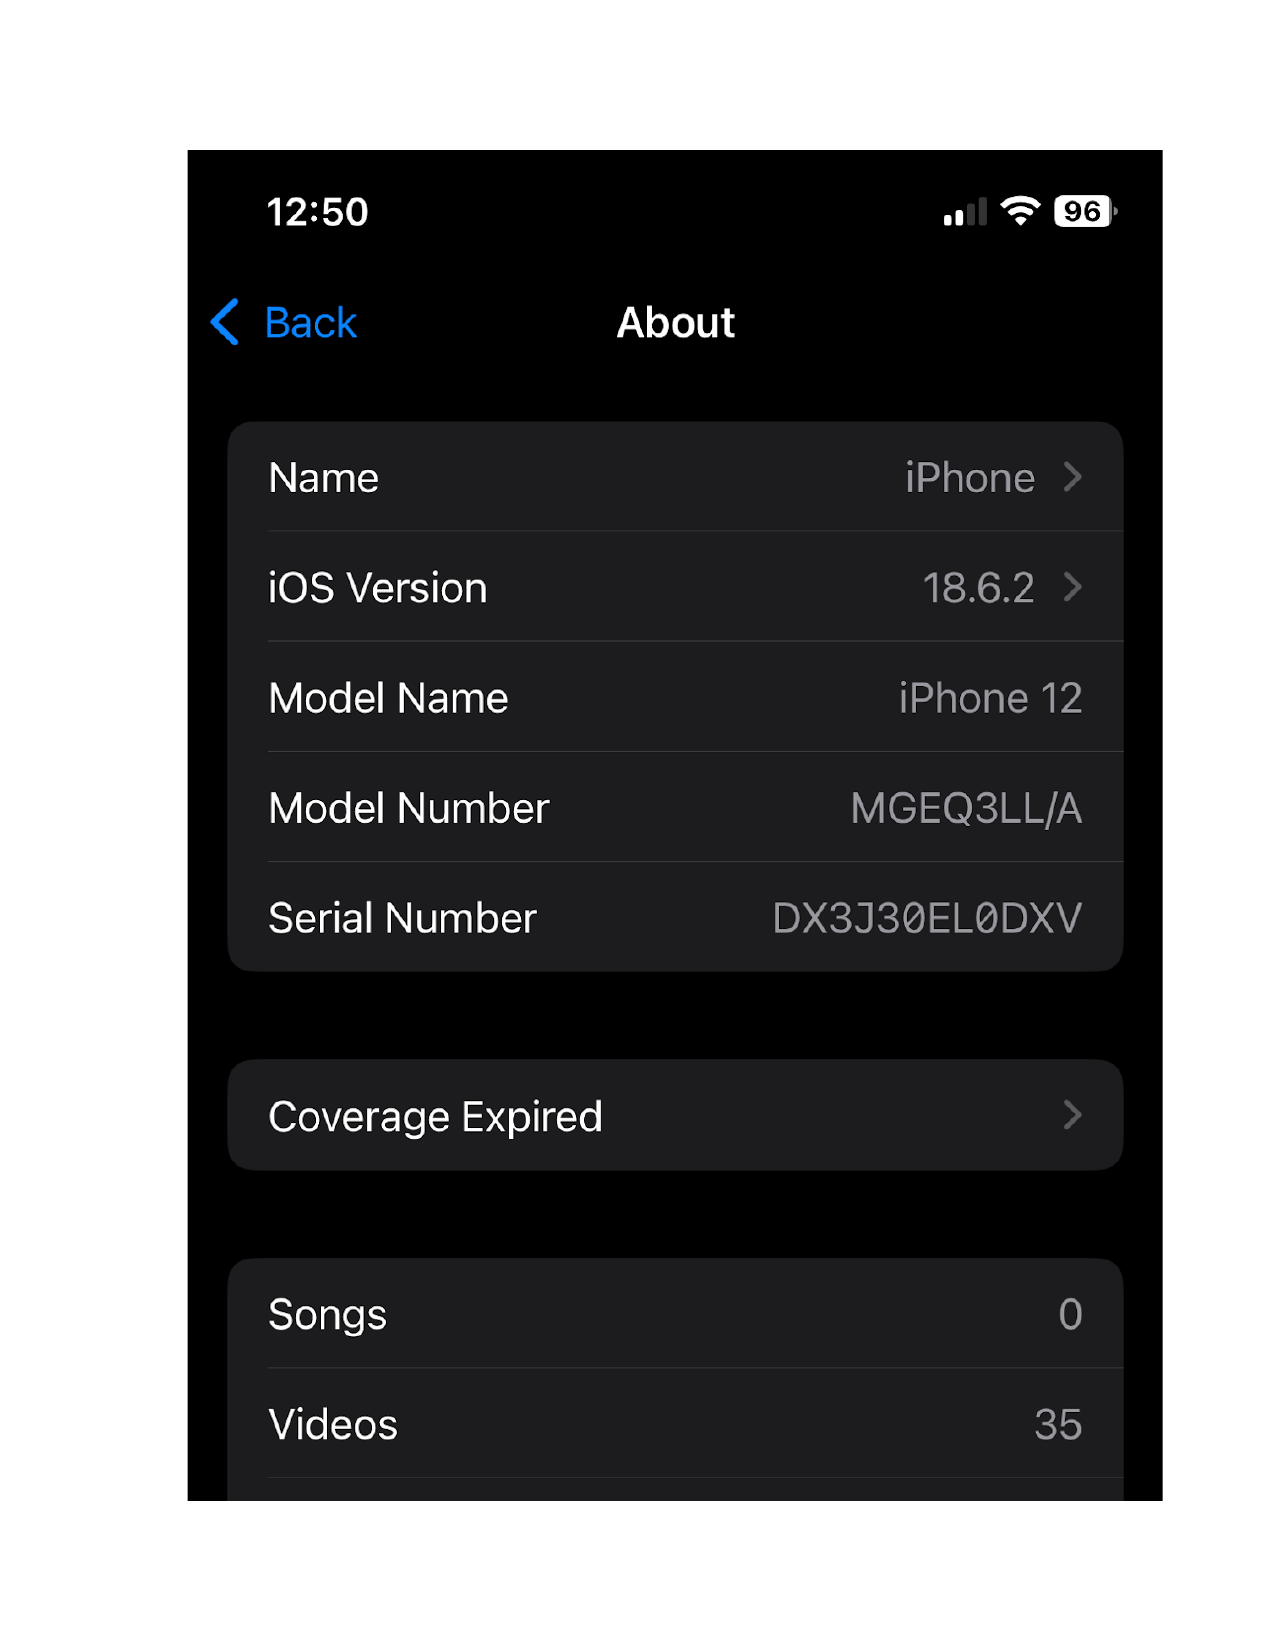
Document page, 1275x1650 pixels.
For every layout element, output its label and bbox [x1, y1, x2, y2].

picture [187, 150, 1163, 1501]
